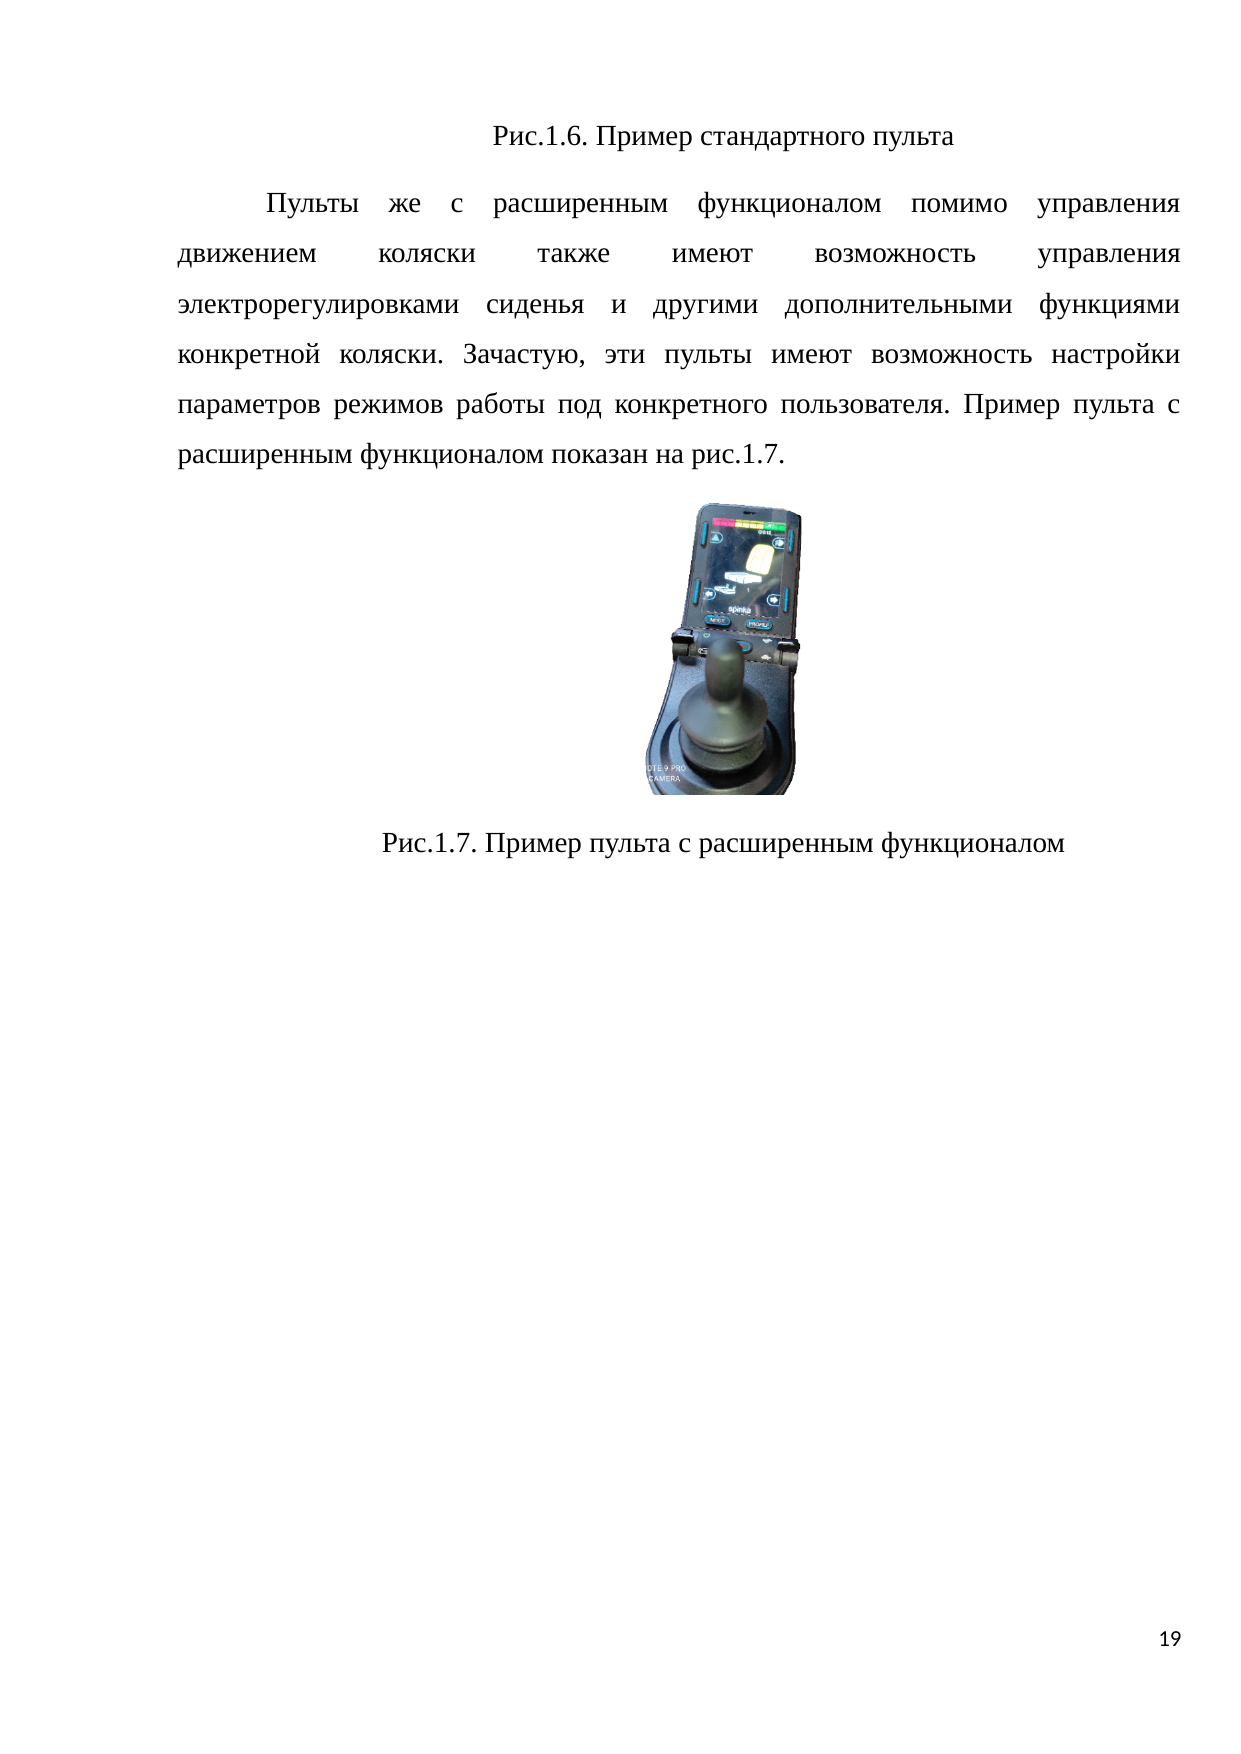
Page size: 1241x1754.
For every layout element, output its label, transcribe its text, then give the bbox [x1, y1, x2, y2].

text Рис.1.7. Пример пульта с расширенным функционалом [177, 825, 1181, 858]
text Рис.1.6. Пример стандартного пульта [177, 118, 1181, 152]
text Пульты же с расширенным функционалом помимо управления движением коляски также имеют возможность управления электрорегулировками сиденья и другими дополнительными функциями конкретной коляски. Зачастую, эти пульты имеют возможность настройки параметров режимов работы под конкретного пользователя. Пример пульта с расширенным функционалом показан на рис.1.7. [177, 185, 1181, 470]
picture [645, 503, 802, 795]
